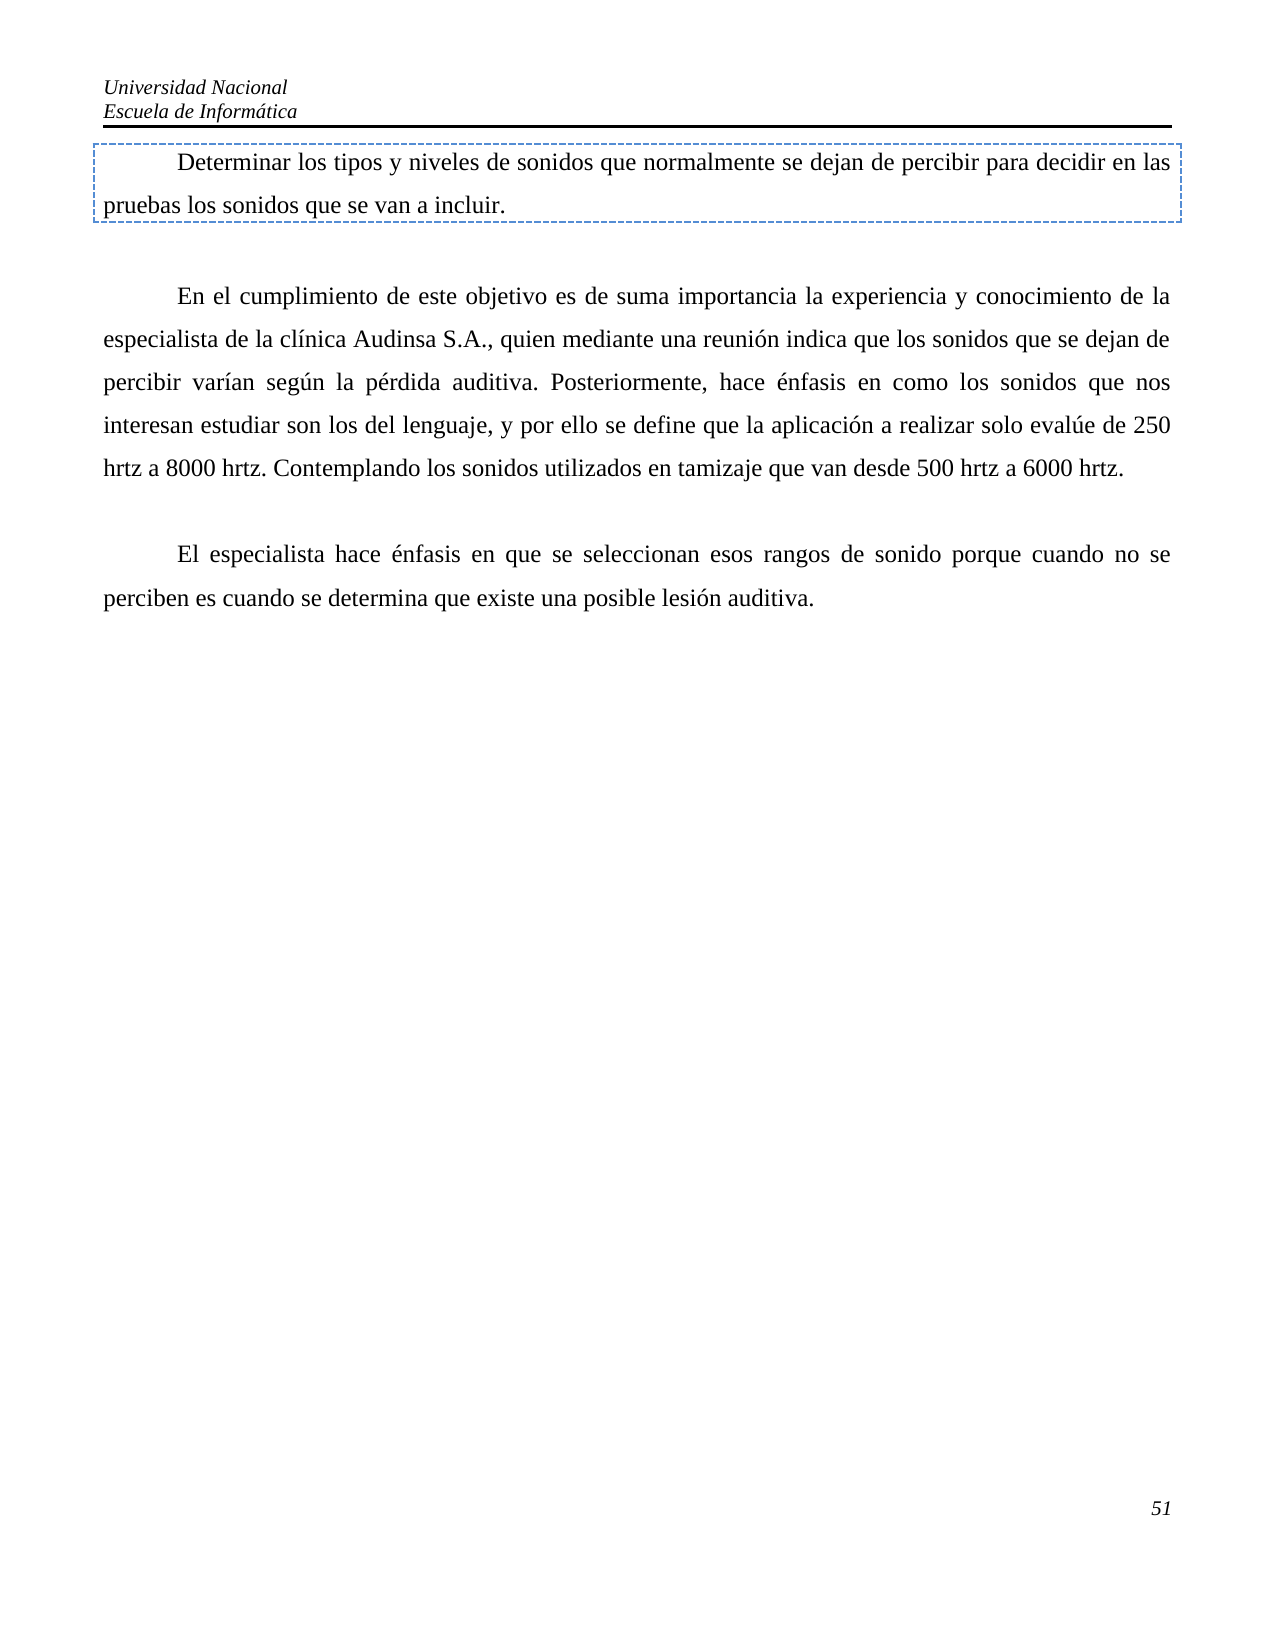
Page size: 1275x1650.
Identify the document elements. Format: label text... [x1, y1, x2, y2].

text Determinar los tipos y niveles de sonidos que normalmente se dejan de percibir para decidir en las pruebas los sonidos que se van a incluir. [93, 143, 1182, 223]
text El especialista hace énfasis en que se seleccionan esos rangos de sonido porque cuando no se perciben es cuando se determina que existe una posible lesión auditiva. [103, 539, 1172, 611]
text En el cumplimiento de este objetivo es de suma importancia la experiencia y conocimiento de la especialista de la clínica Audinsa S.A., quien mediante una reunión indica que los sonidos que se dejan de percibir varían según la pérdida auditiva. Posteriormente, hace énfasis en como los sonidos que nos interesan estudiar son los del lenguaje, y por ello se define que la aplicación a realizar solo evalúe de 250 hrtz a 8000 hrtz. Contemplando los sonidos utilizados en tamizaje que van desde 500 hrtz a 6000 hrtz. [103, 281, 1172, 482]
